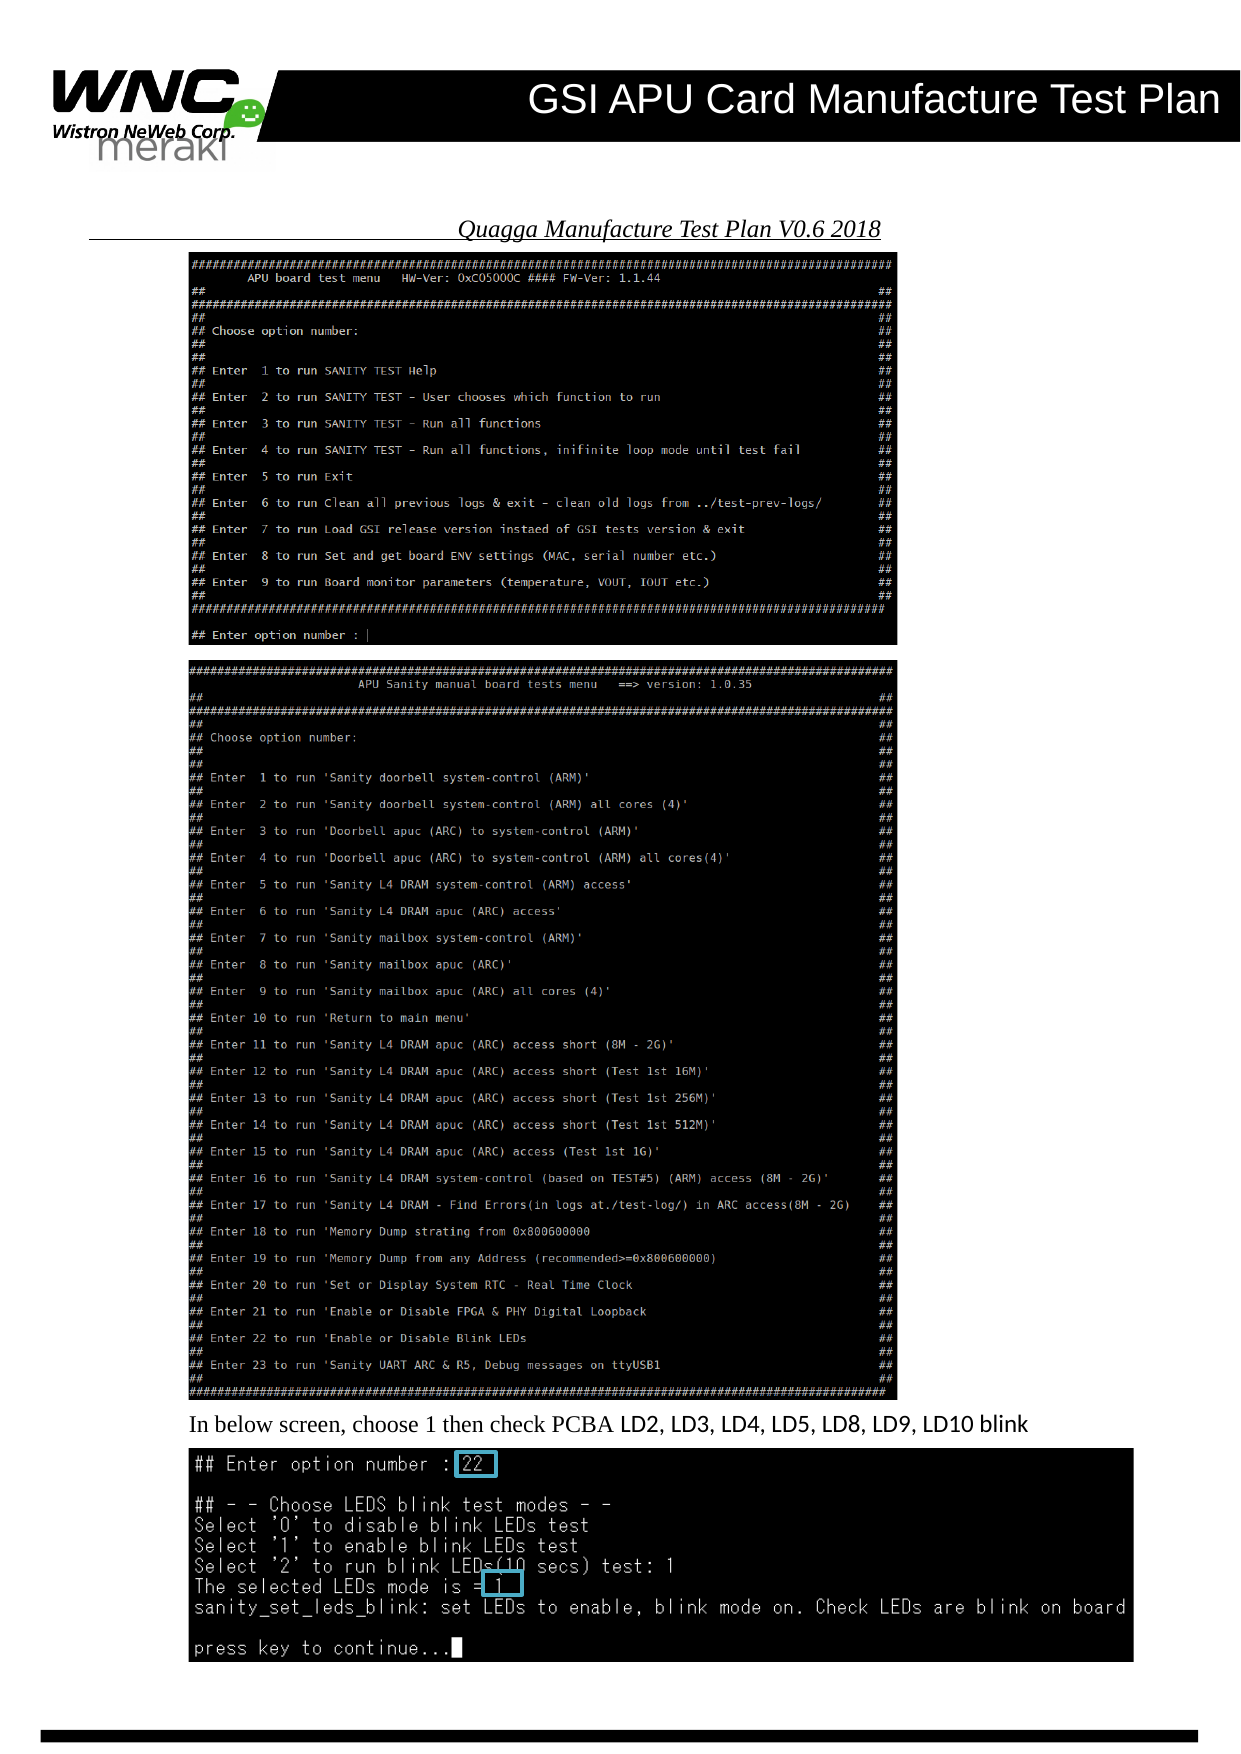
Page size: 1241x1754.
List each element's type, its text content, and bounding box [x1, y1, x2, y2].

picture [0, 28, 1241, 172]
text In below screen, choose 1 then check PCBA LD2, LD3, LD4, LD5, LD8, LD9, LD10 blink [139, 1405, 1152, 1442]
picture [188, 252, 898, 645]
picture [188, 1448, 1134, 1662]
